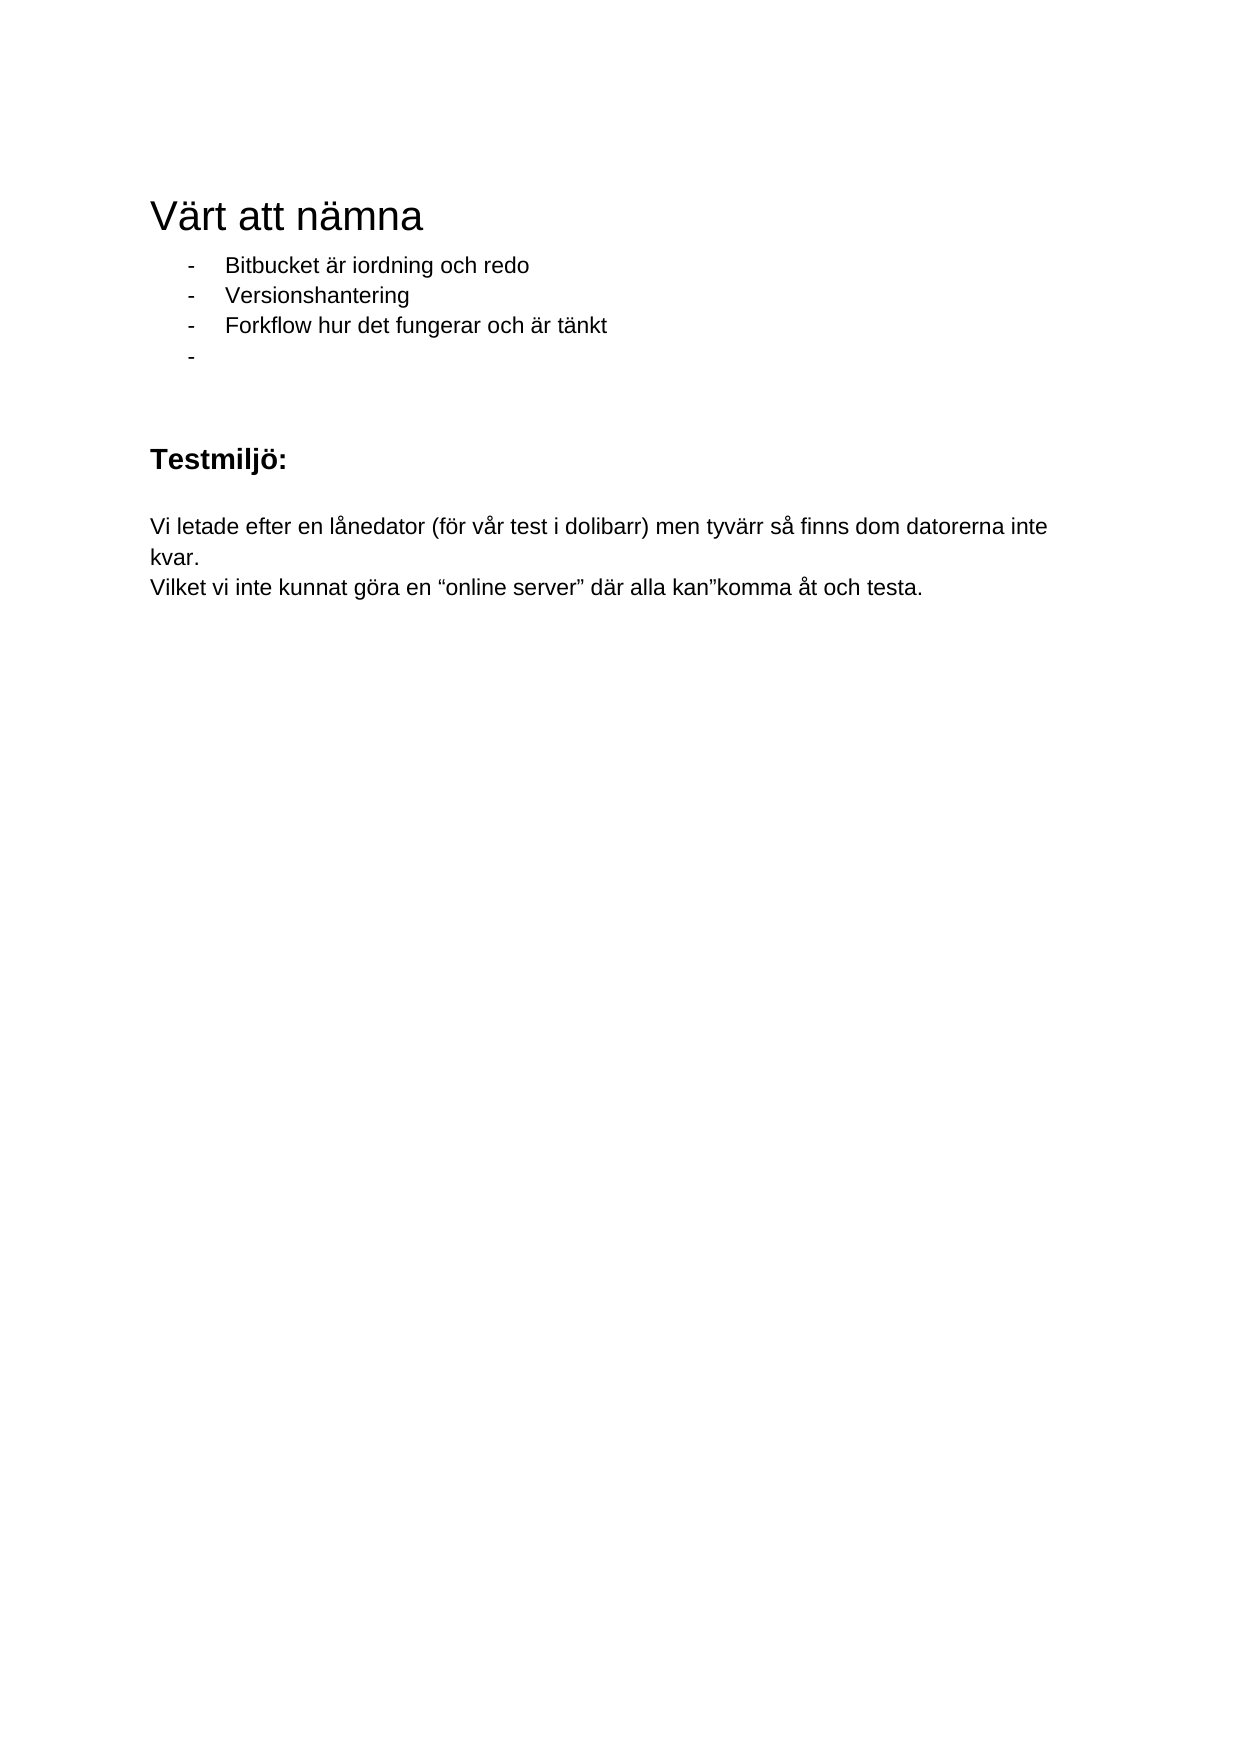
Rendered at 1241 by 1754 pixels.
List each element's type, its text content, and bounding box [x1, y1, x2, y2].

text Vilket vi inte kunnat göra en “online server” där alla kan”komma åt och testa. [150, 574, 1090, 600]
text Testmiljö: [150, 442, 1090, 475]
list Versionshantering [187, 282, 1090, 309]
list Bitbucket är iordning och redo [187, 252, 1090, 278]
subtitle Värt att nämna [150, 192, 1090, 239]
list Forkflow hur det fungerar och är tänkt [187, 312, 1090, 339]
text Vi letade efter en lånedator (för vår test i dolibarr) men tyvärr så finns dom datorerna inte kvar. [150, 513, 1090, 570]
